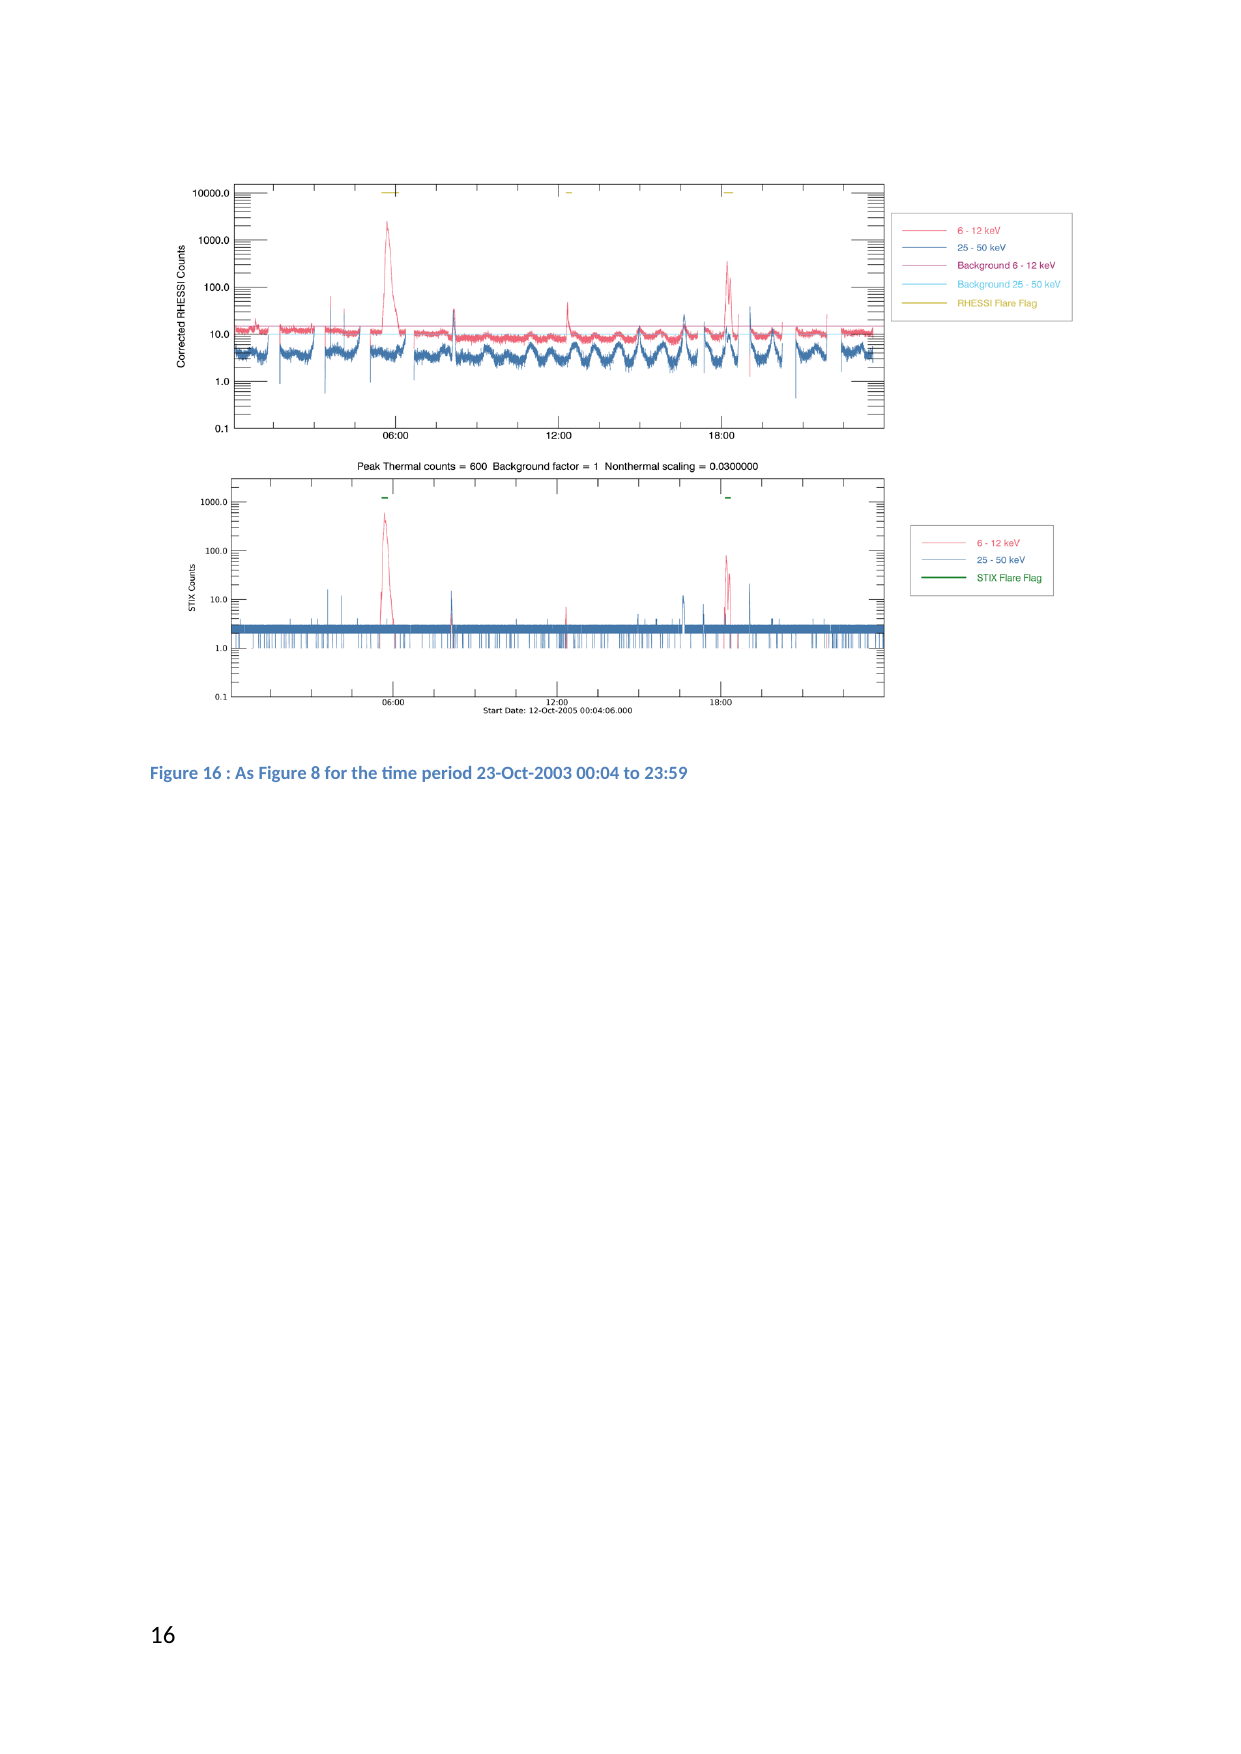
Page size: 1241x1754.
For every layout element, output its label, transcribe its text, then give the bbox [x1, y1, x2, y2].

picture [150, 150, 1091, 728]
text Figure 16 : As Figure 8 for the time period 23-Oct-2003 00:04 to 23:59 [150, 761, 1090, 784]
